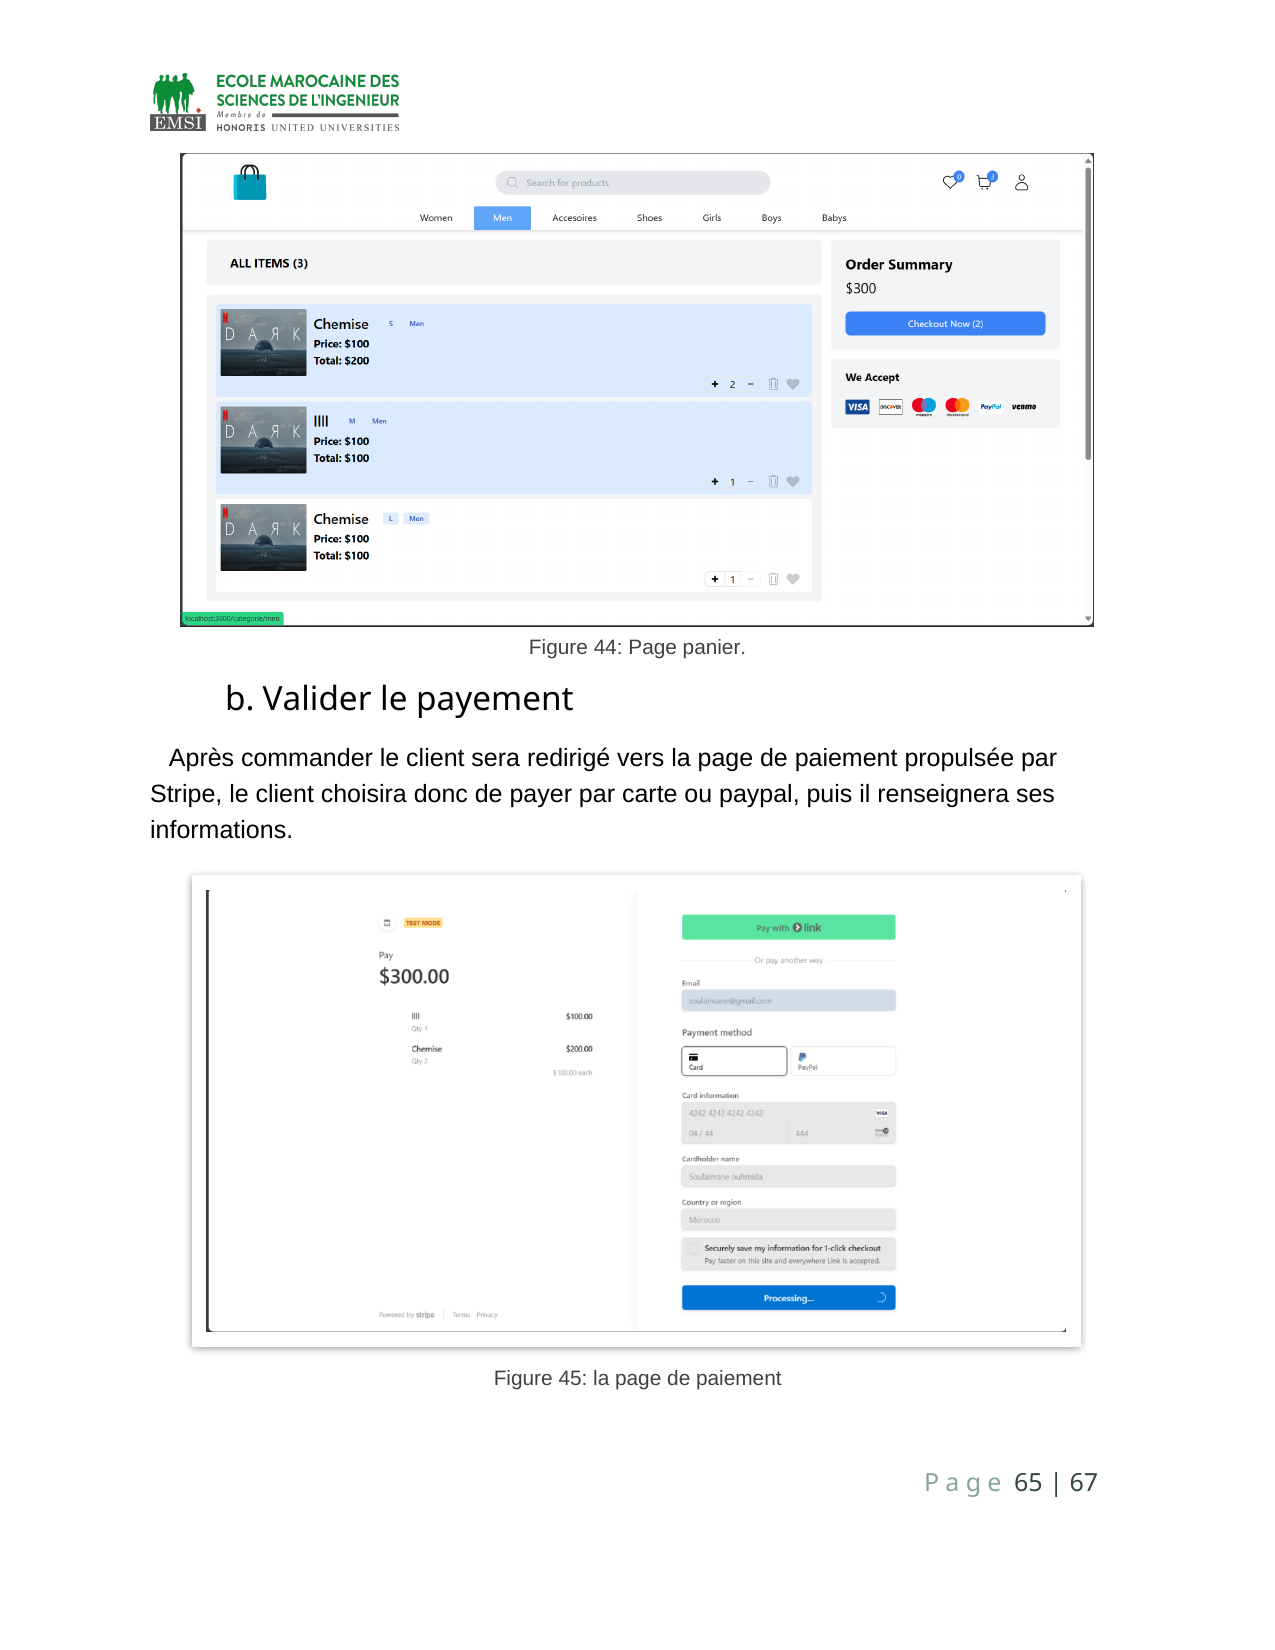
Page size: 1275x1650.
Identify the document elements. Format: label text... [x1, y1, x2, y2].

text Figure 44: Page panier. [150, 634, 1125, 658]
list Valider le payement [225, 675, 1125, 721]
text Figure 45: la page de paiement [150, 1366, 1125, 1390]
text Après commander le client sera redirigé vers la page de paiement propulsée par Stripe, le client choisira donc de payer par carte ou paypal, puis il renseignera ses informations. [150, 743, 1125, 844]
picture [206, 890, 1066, 1332]
picture [180, 153, 1094, 627]
picture [150, 73, 399, 131]
